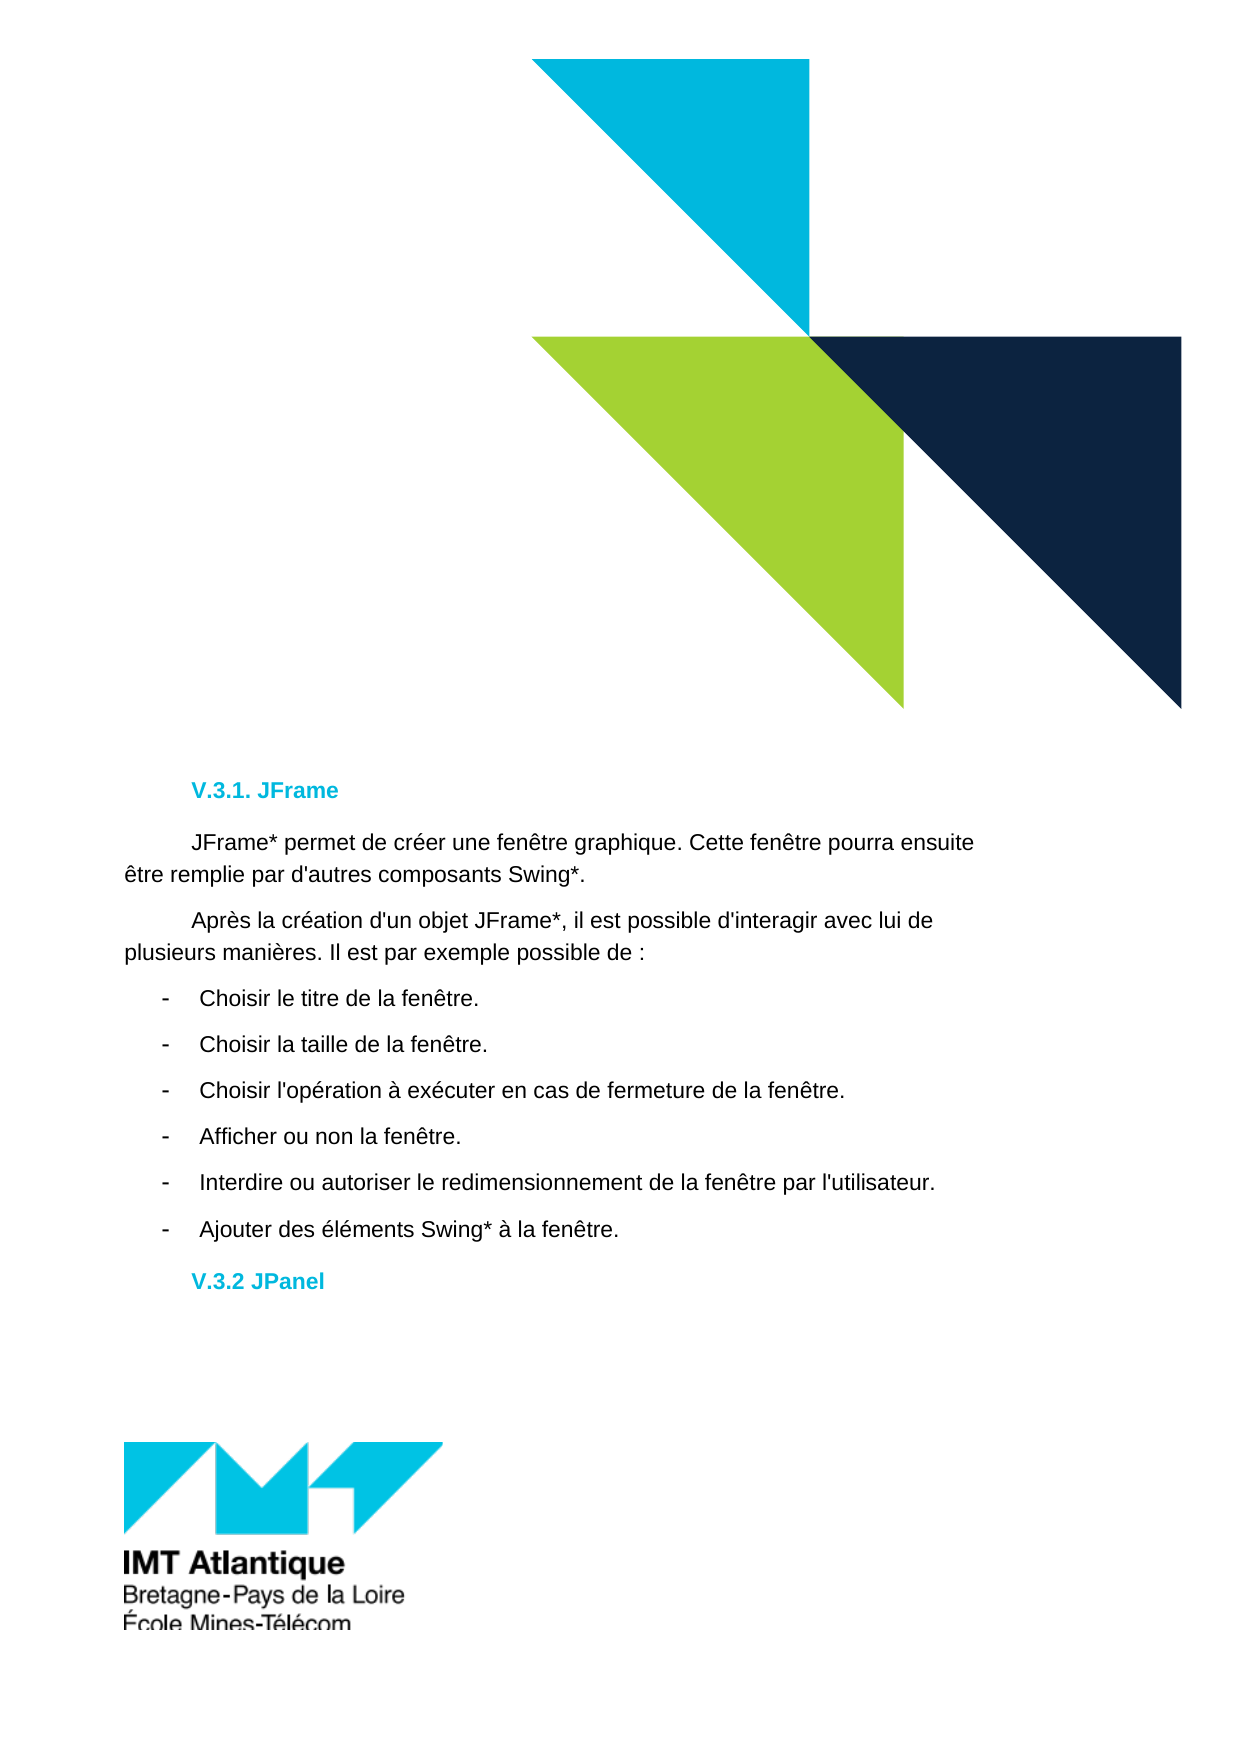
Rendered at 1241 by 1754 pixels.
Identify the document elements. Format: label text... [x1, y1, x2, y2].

list Choisir le titre de la fenêtre. [162, 985, 1004, 1011]
subtitle V.3.2 JPanel [124, 1268, 1004, 1294]
text Après la création d'un objet JFrame*, il est possible d'interagir avec lui de plusieurs manières. Il est par exemple possible de : [124, 907, 1004, 965]
text JFrame* permet de créer une fenêtre graphique. Cette fenêtre pourra ensuite être remplie par d'autres composants Swing*. [124, 829, 1004, 887]
list Choisir la taille de la fenêtre. [162, 1031, 1004, 1057]
list Interdire ou autoriser le redimensionnement de la fenêtre par l'utilisateur. [162, 1169, 1004, 1196]
list Afficher ou non la fenêtre. [162, 1123, 1004, 1149]
subtitle V.3.1. JFrame [124, 777, 1004, 803]
list Ajouter des éléments Swing* à la fenêtre. [162, 1216, 1004, 1242]
list Choisir l'opération à exécuter en cas de fermeture de la fenêtre. [162, 1077, 1004, 1103]
